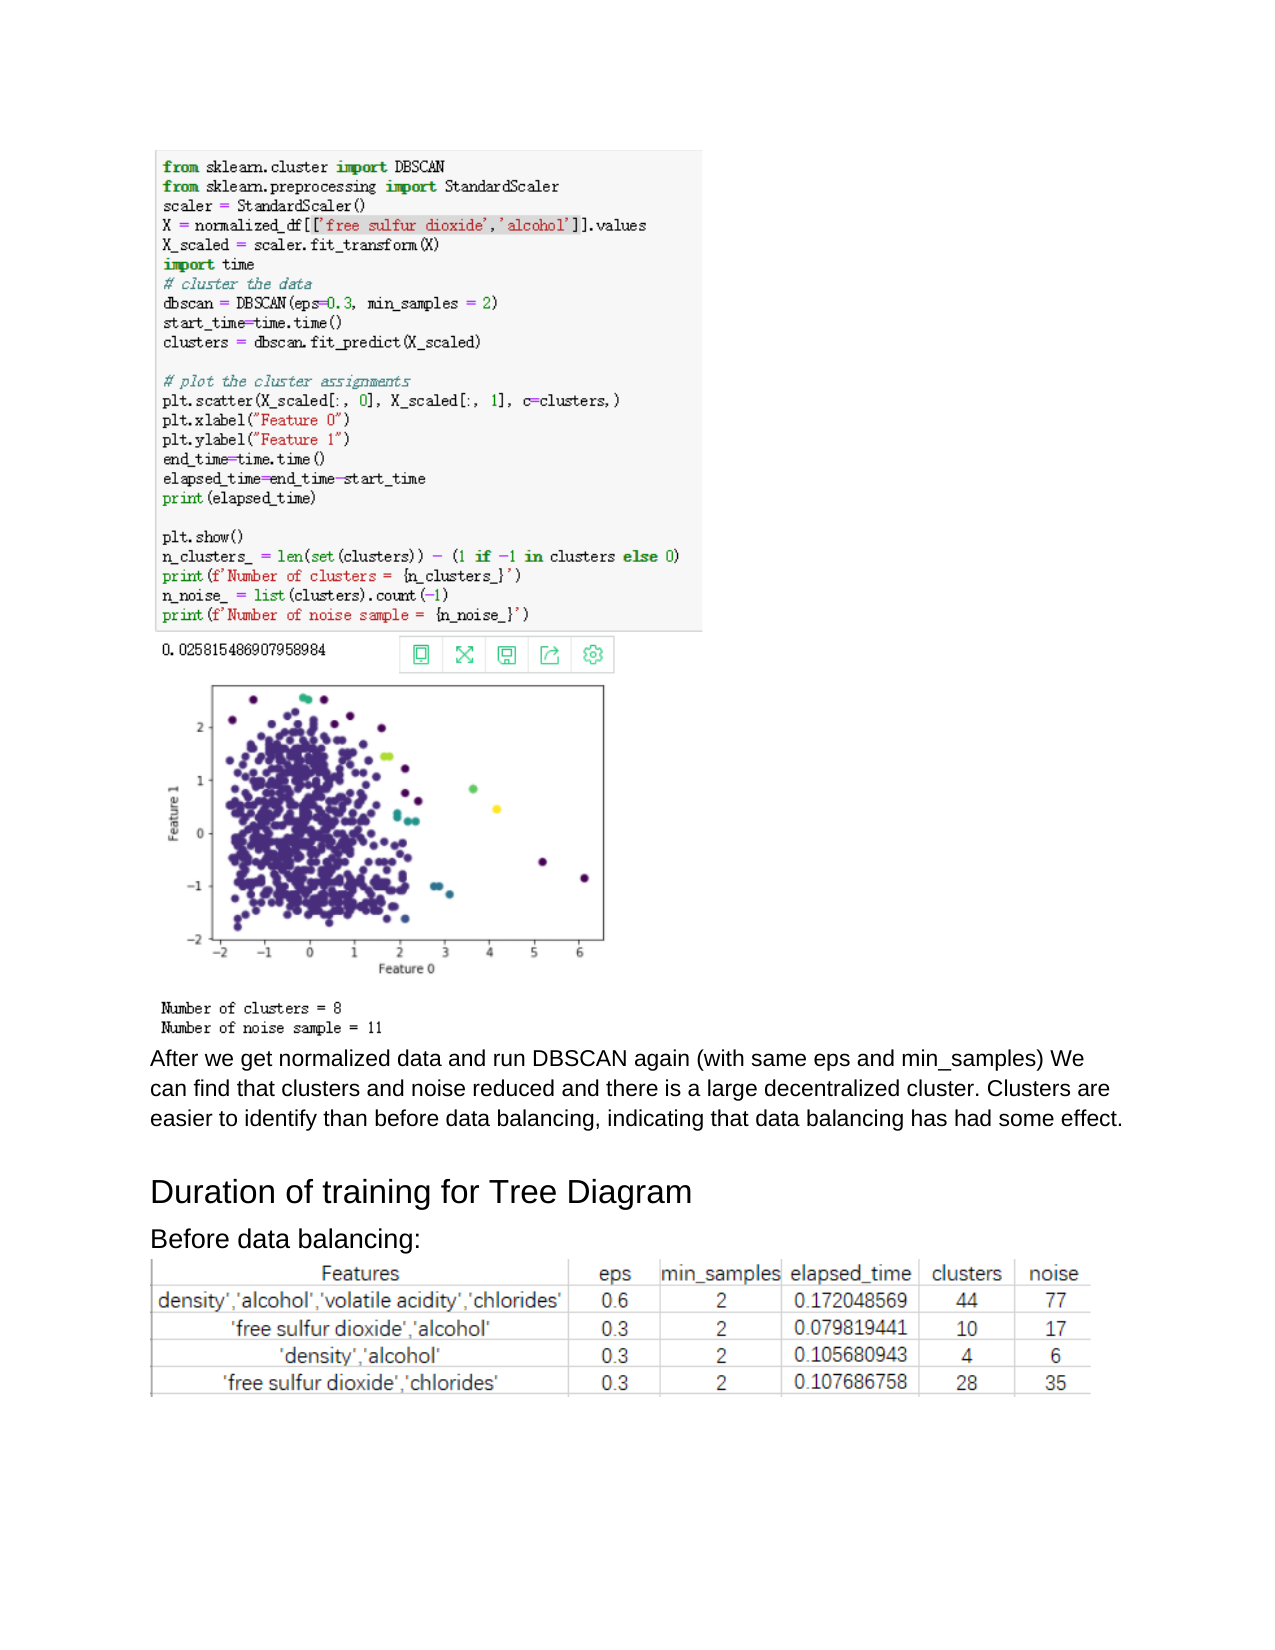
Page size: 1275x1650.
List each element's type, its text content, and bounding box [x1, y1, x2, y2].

subtitle Duration of training for Tree Diagram [150, 1173, 1125, 1211]
picture [150, 150, 703, 1041]
text After we get normalized data and run DBSCAN again (with same eps and min_samples) We can find that clusters and noise reduced and there is a large decentralized cluster. Clusters are easier to identify than before data balancing, indicating that data balancing has had some effect. [150, 1044, 1125, 1131]
picture [150, 1259, 1091, 1397]
text Before data balancing: [150, 1223, 1125, 1255]
